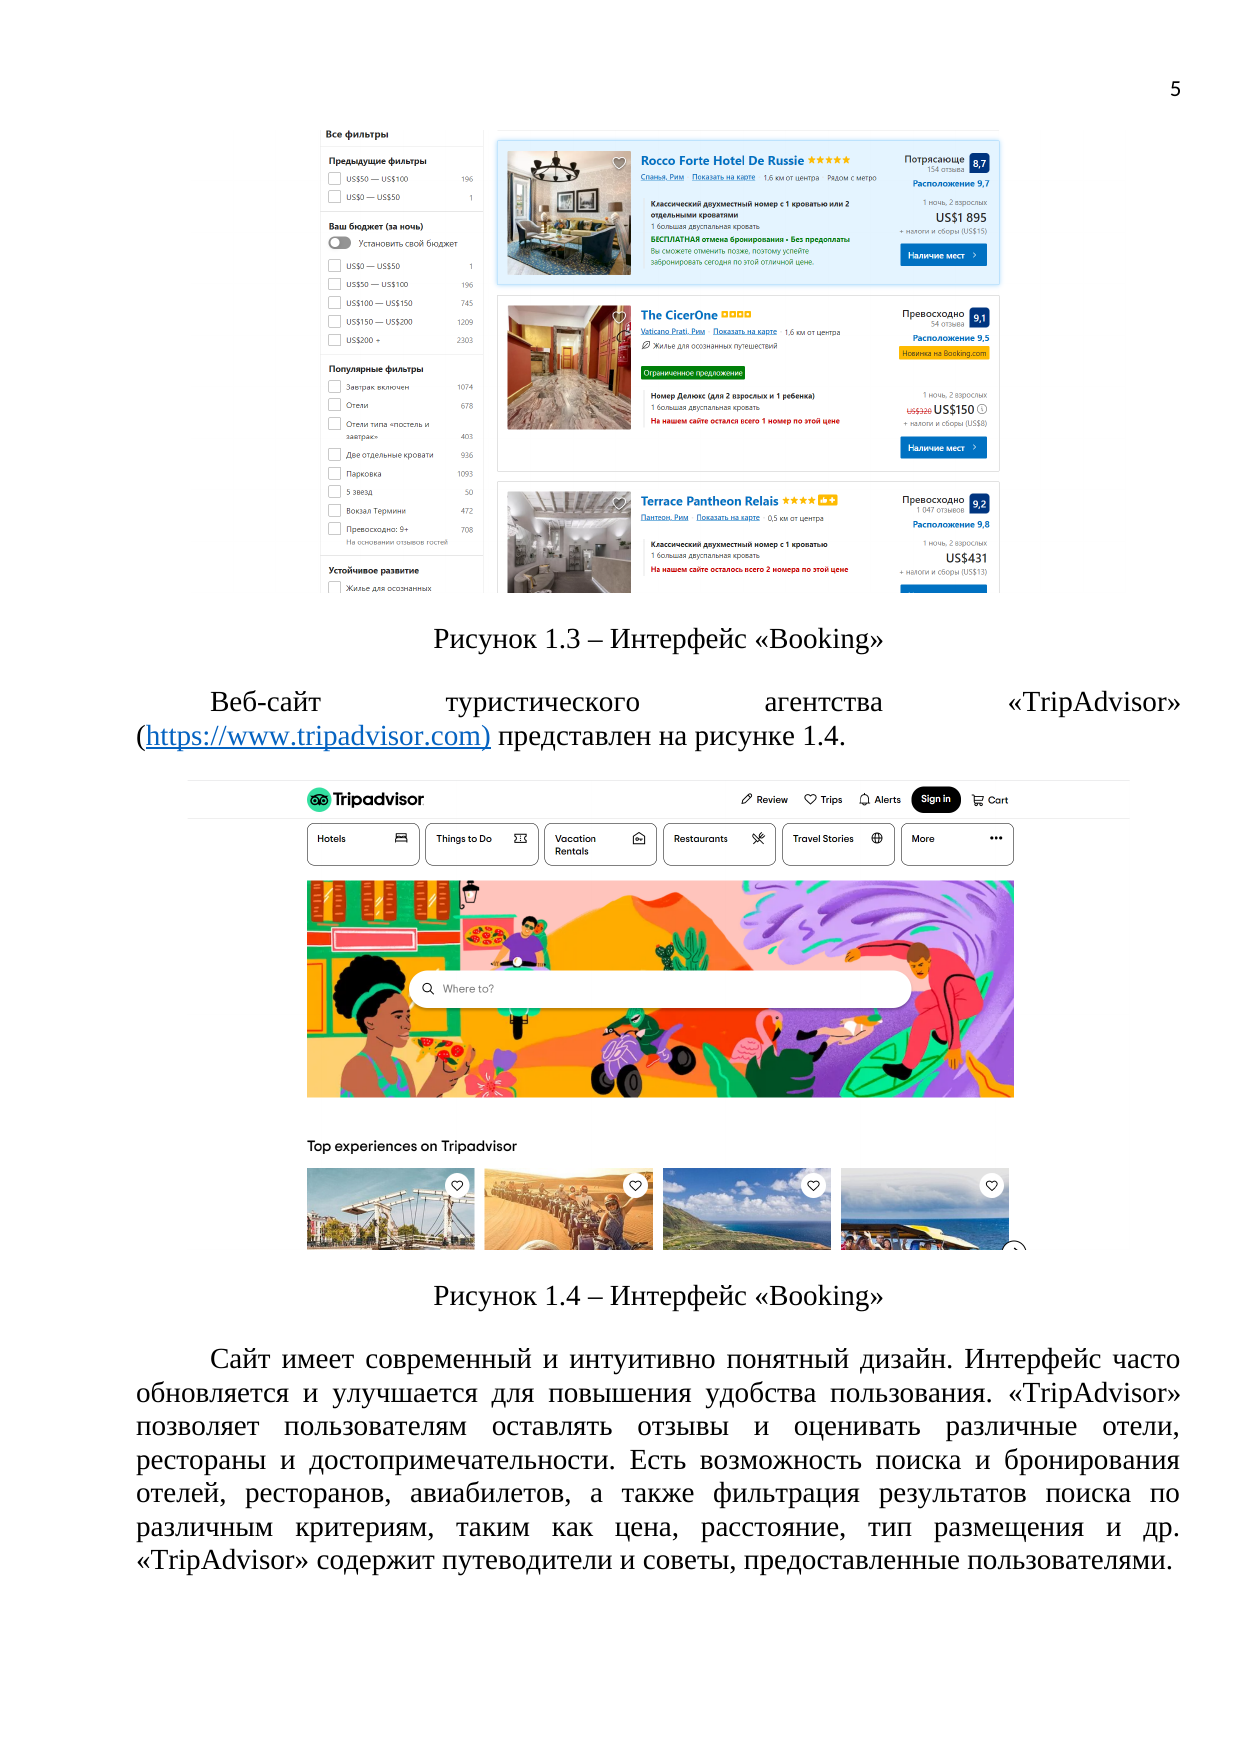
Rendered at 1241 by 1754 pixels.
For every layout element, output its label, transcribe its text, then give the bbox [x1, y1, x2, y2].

text Рисунок 1.4 – Интерфейс «Booking» [136, 1278, 1181, 1312]
picture [187, 780, 1130, 1250]
text Сайт имеет современный и интуитивно понятный дизайн. Интерфейс часто обновляется и улучшается для повышения удобства пользования. «TripAdvisor» позволяет пользователям оставлять отзывы и оценивать различные отели, рестораны и достопримечательности. Есть возможность поиска и бронирования отелей, ресторанов, авиабилетов, а также фильтрация результатов поиска по различным критериям, таким как цена, расстояние, тип размещения и др. «ТripAdvisor» содержит путеводители и советы, предоставленные пользователями. [136, 1341, 1181, 1576]
picture [191, 130, 1126, 593]
text Веб-сайт туристического агентства «TripAdvisor» (https://www.tripadvisor.com) представлен на рисунке 1.4. [136, 684, 1181, 751]
text Рисунок 1.3 – Интерфейс «Booking» [136, 622, 1181, 655]
